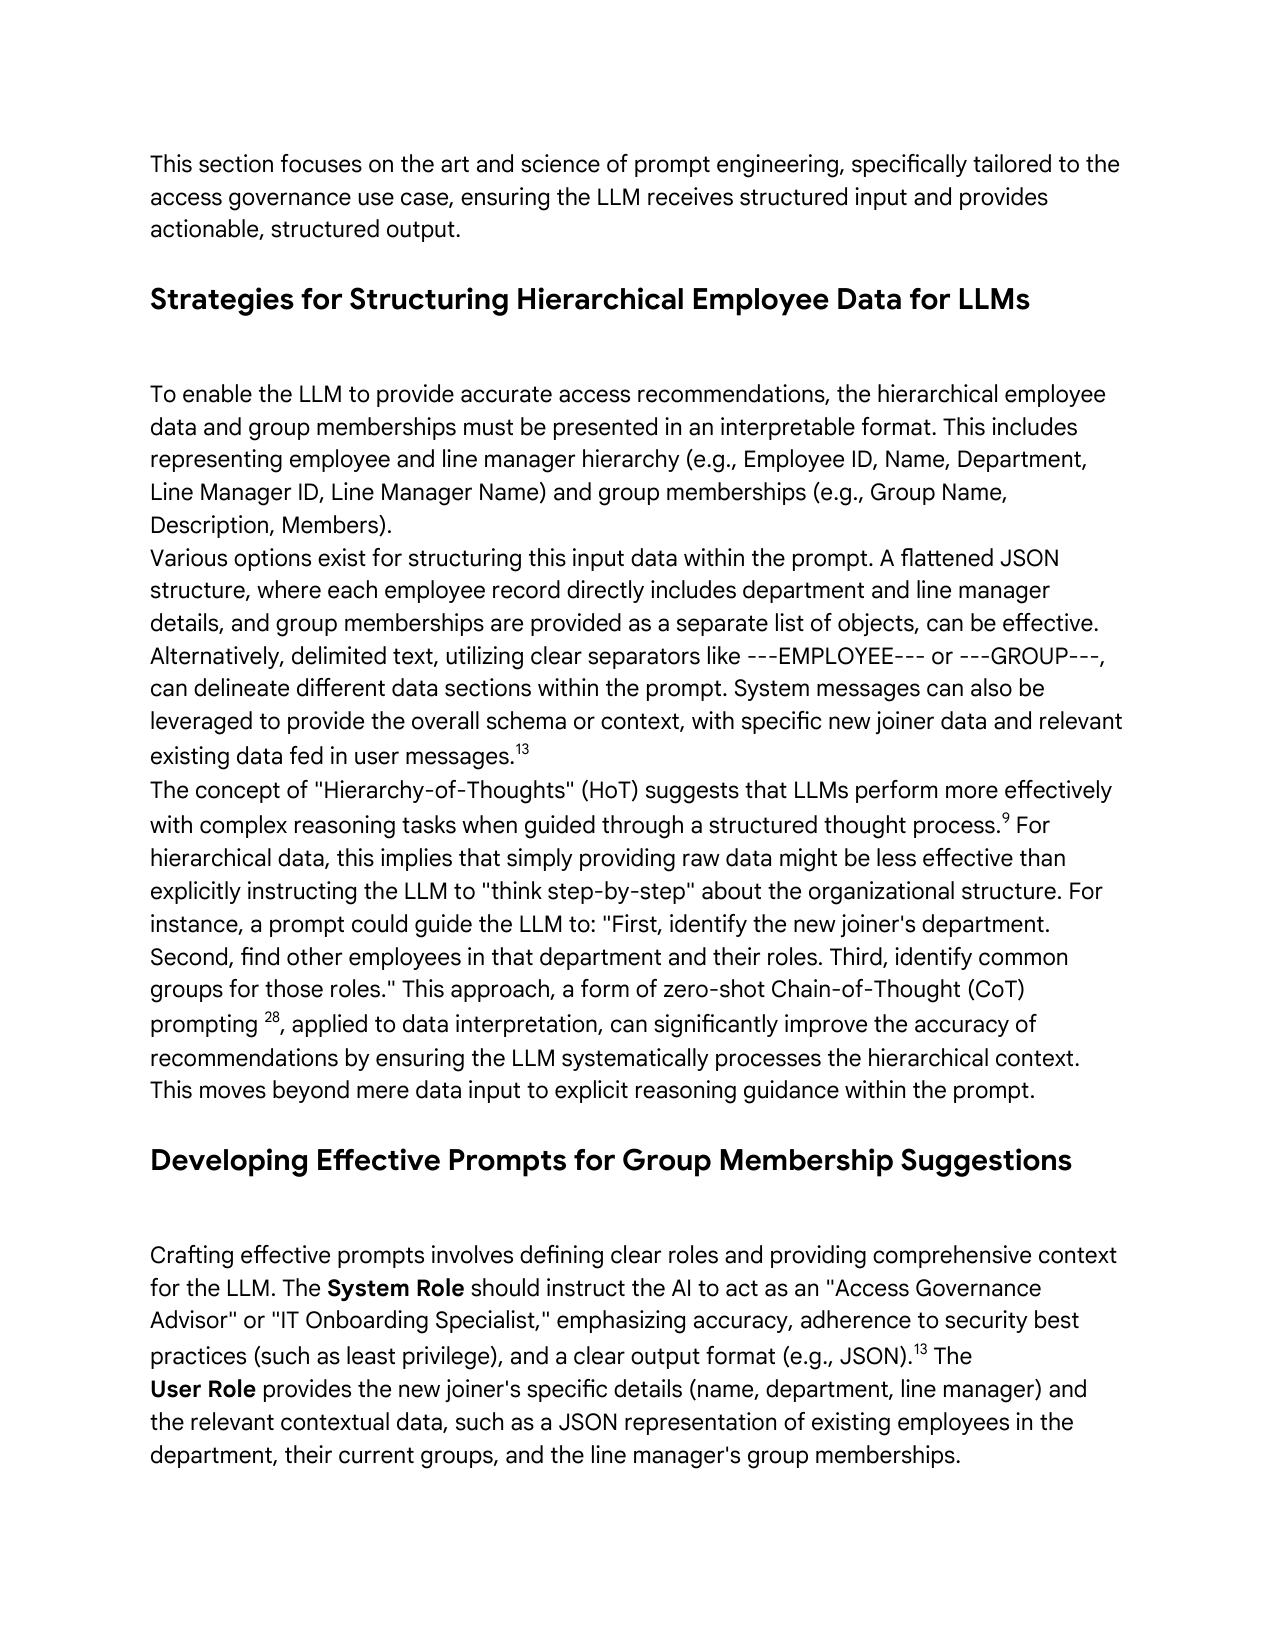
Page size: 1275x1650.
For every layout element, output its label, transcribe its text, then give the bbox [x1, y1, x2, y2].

text Various options exist for structuring this input data within the prompt. A flattened JSON structure, where each employee record directly includes department and line manager details, and group memberships are provided as a separate list of objects, can be effective. Alternatively, delimited text, utilizing clear separators like ---EMPLOYEE--- or ---GROUP---, can delineate different data sections within the prompt. System messages can also be leveraged to provide the overall schema or context, with specific new joiner data and relevant existing data fed in user messages.13 [150, 544, 1125, 772]
text To enable the LLM to provide accurate access recommendations, the hierarchical employee data and group memberships must be presented in an interpretable format. This includes representing employee and line manager hierarchy (e.g., Employee ID, Name, Department, Line Manager ID, Line Manager Name) and group memberships (e.g., Group Name, Description, Members). [150, 380, 1125, 540]
subtitle Developing Effective Prompts for Group Membership Suggestions [150, 1142, 1125, 1178]
text The concept of "Hierarchy-of-Thoughts" (HoT) suggests that LLMs perform more effectively with complex reasoning tasks when guided through a structured thought process.9 For hierarchical data, this implies that simply providing raw data might be less effective than explicitly instructing the LLM to "think step-by-step" about the organizational structure. For instance, a prompt could guide the LLM to: "First, identify the new joiner's department. Second, find other employees in that department and their roles. Third, identify common groups for those roles." This approach, a form of zero-shot Chain-of-Thought (CoT) prompting 28, applied to data interpretation, can significantly improve the accuracy of recommendations by ensuring the LLM systematically processes the hierarchical context. This moves beyond mere data input to explicit reasoning guidance within the prompt. [150, 776, 1125, 1105]
text Crafting effective prompts involves defining clear roles and providing comprehensive context for the LLM. The System Role should instruct the AI to act as an "Access Governance Advisor" or "IT Onboarding Specialist," emphasizing accuracy, adherence to security best practices (such as least privilege), and a clear output format (e.g., JSON).13 The [150, 1241, 1125, 1371]
text User Role provides the new joiner's specific details (name, department, line manager) and the relevant contextual data, such as a JSON representation of existing employees in the department, their current groups, and the line manager's group memberships. [150, 1376, 1125, 1470]
text This section focuses on the art and science of prompt engineering, specifically tailored to the access governance use case, ensuring the LLM receives structured input and provides actionable, structured output. [150, 150, 1125, 244]
subtitle Strategies for Structuring Hierarchical Employee Data for LLMs [150, 281, 1125, 317]
